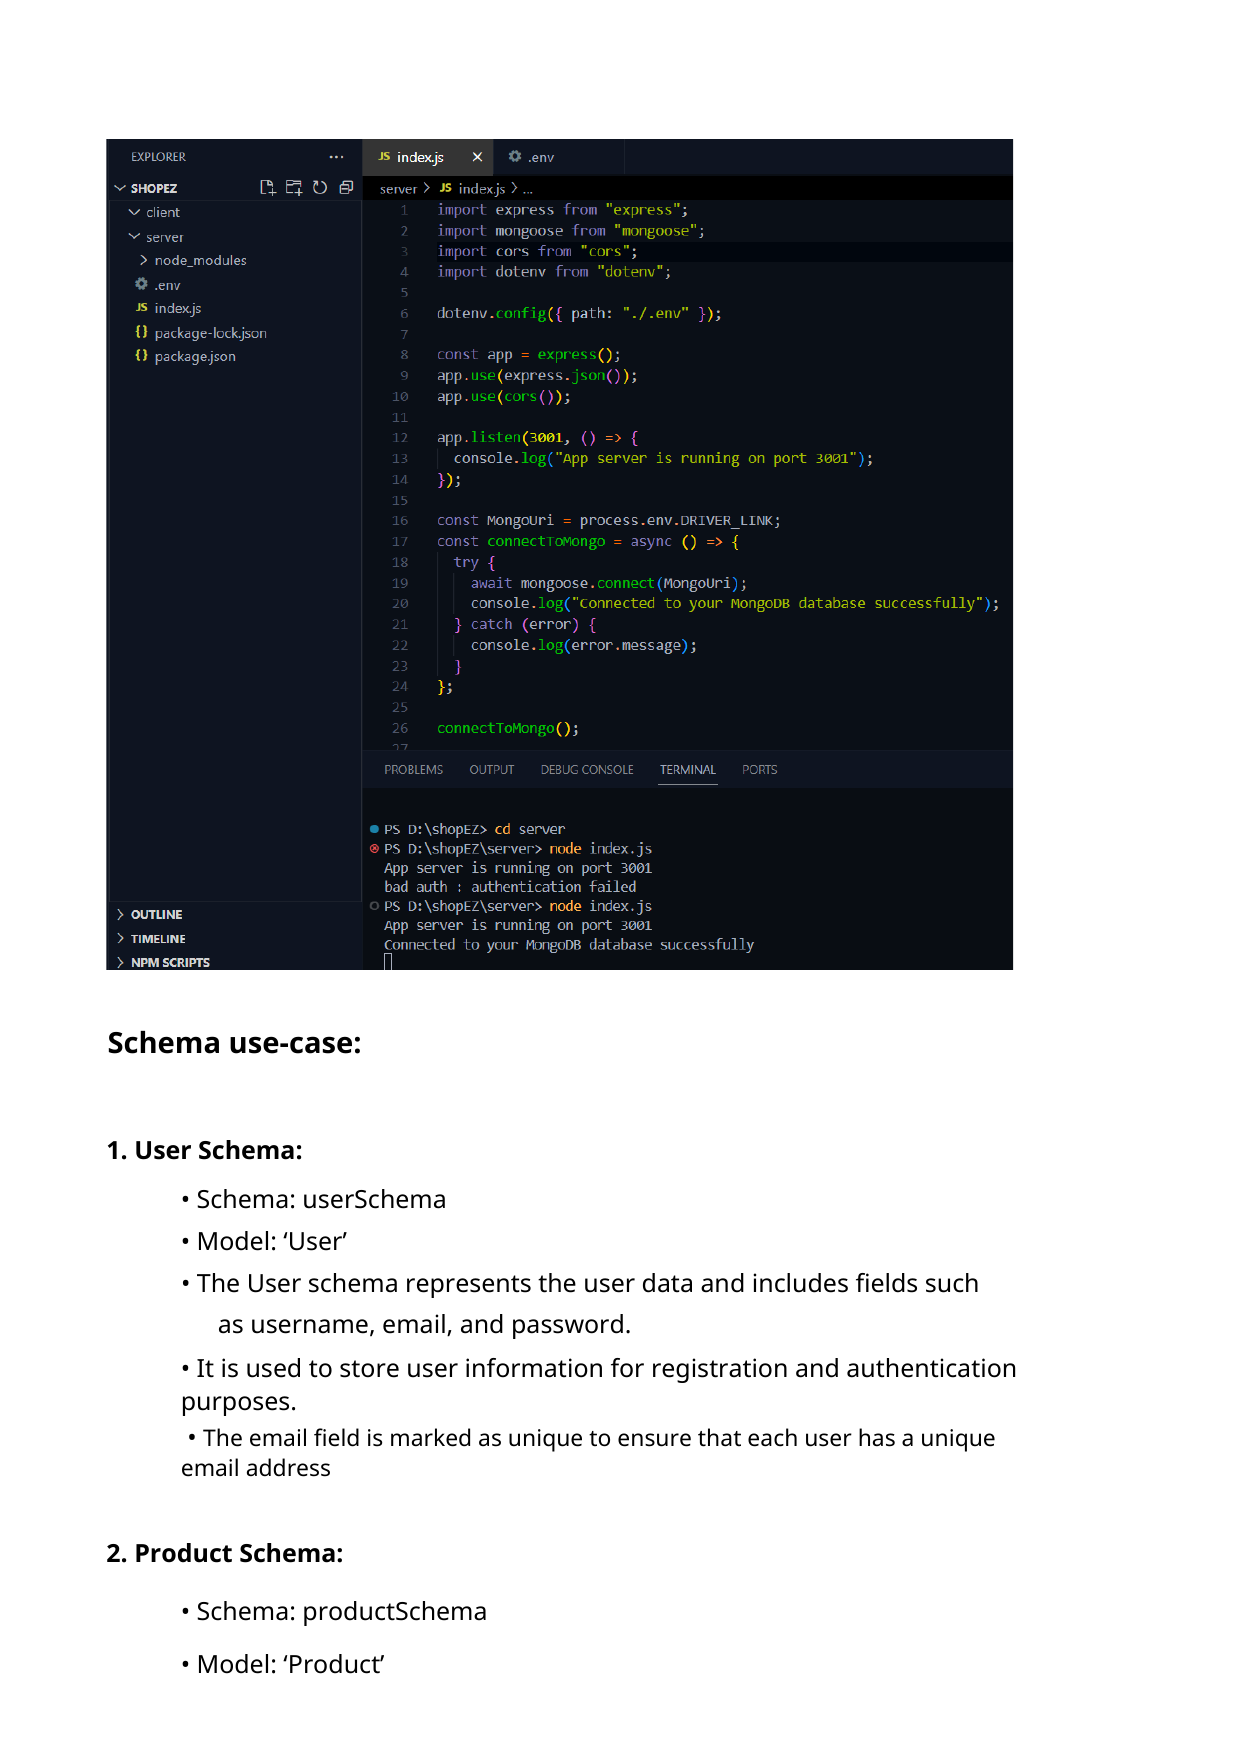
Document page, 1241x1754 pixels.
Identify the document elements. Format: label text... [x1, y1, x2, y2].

text • Model: ‘Product’ [181, 1646, 1143, 1680]
text • Schema: productSchema [181, 1594, 1143, 1628]
text 2. Product Schema: [106, 1536, 1143, 1570]
text 1. User Schema: [106, 1133, 1143, 1167]
text • Model: ‘User’ [181, 1224, 1143, 1258]
text • The email field is marked as unique to ensure that each user has a unique email address [181, 1420, 1025, 1483]
text • It is used to store user information for registration and authentication purposes. [181, 1351, 1025, 1417]
text • The User schema represents the user data and includes fields such as username, email, and password. [181, 1265, 1012, 1341]
picture [106, 139, 1014, 970]
text Schema use-case: [107, 1022, 1143, 1062]
text • Schema: userSchema [181, 1181, 1143, 1215]
